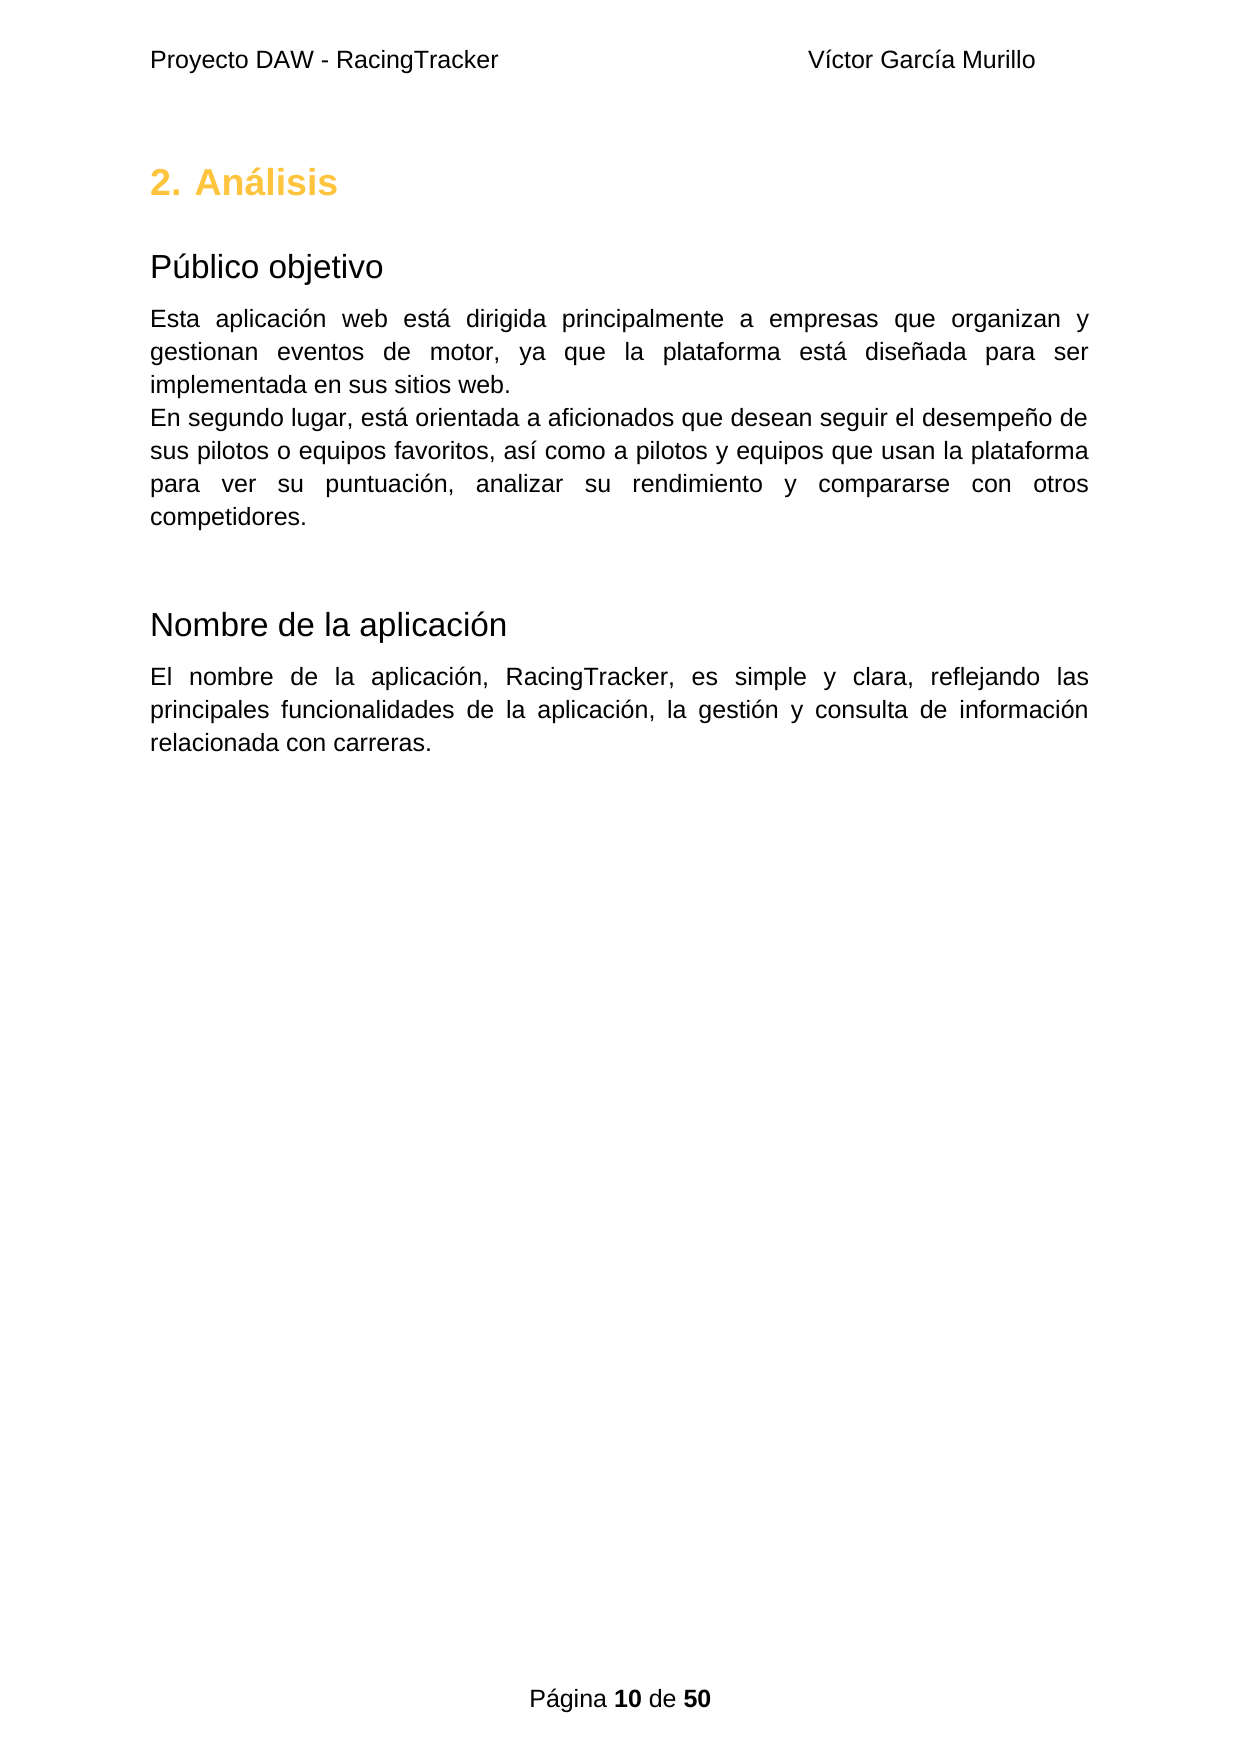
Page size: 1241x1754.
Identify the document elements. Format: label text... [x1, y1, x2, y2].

text En segundo lugar, está orientada a aficionados que desean seguir el desempeño de sus pilotos o equipos favoritos, así como a pilotos y equipos que usan la plataforma para ver su puntuación, analizar su rendimiento y compararse con otros competidores. [150, 403, 1090, 531]
subtitle Análisis [150, 160, 1090, 203]
text Esta aplicación web está dirigida principalmente a empresas que organizan y gestionan eventos de motor, ya que la plataforma está diseñada para ser implementada en sus sitios web. [150, 304, 1090, 398]
subtitle Público objetivo [150, 247, 1090, 285]
text El nombre de la aplicación, RacingTracker, es simple y clara, reflejando las principales funcionalidades de la aplicación, la gestión y consulta de información relacionada con carreras. [150, 662, 1090, 757]
subtitle Nombre de la aplicación [150, 605, 1090, 644]
